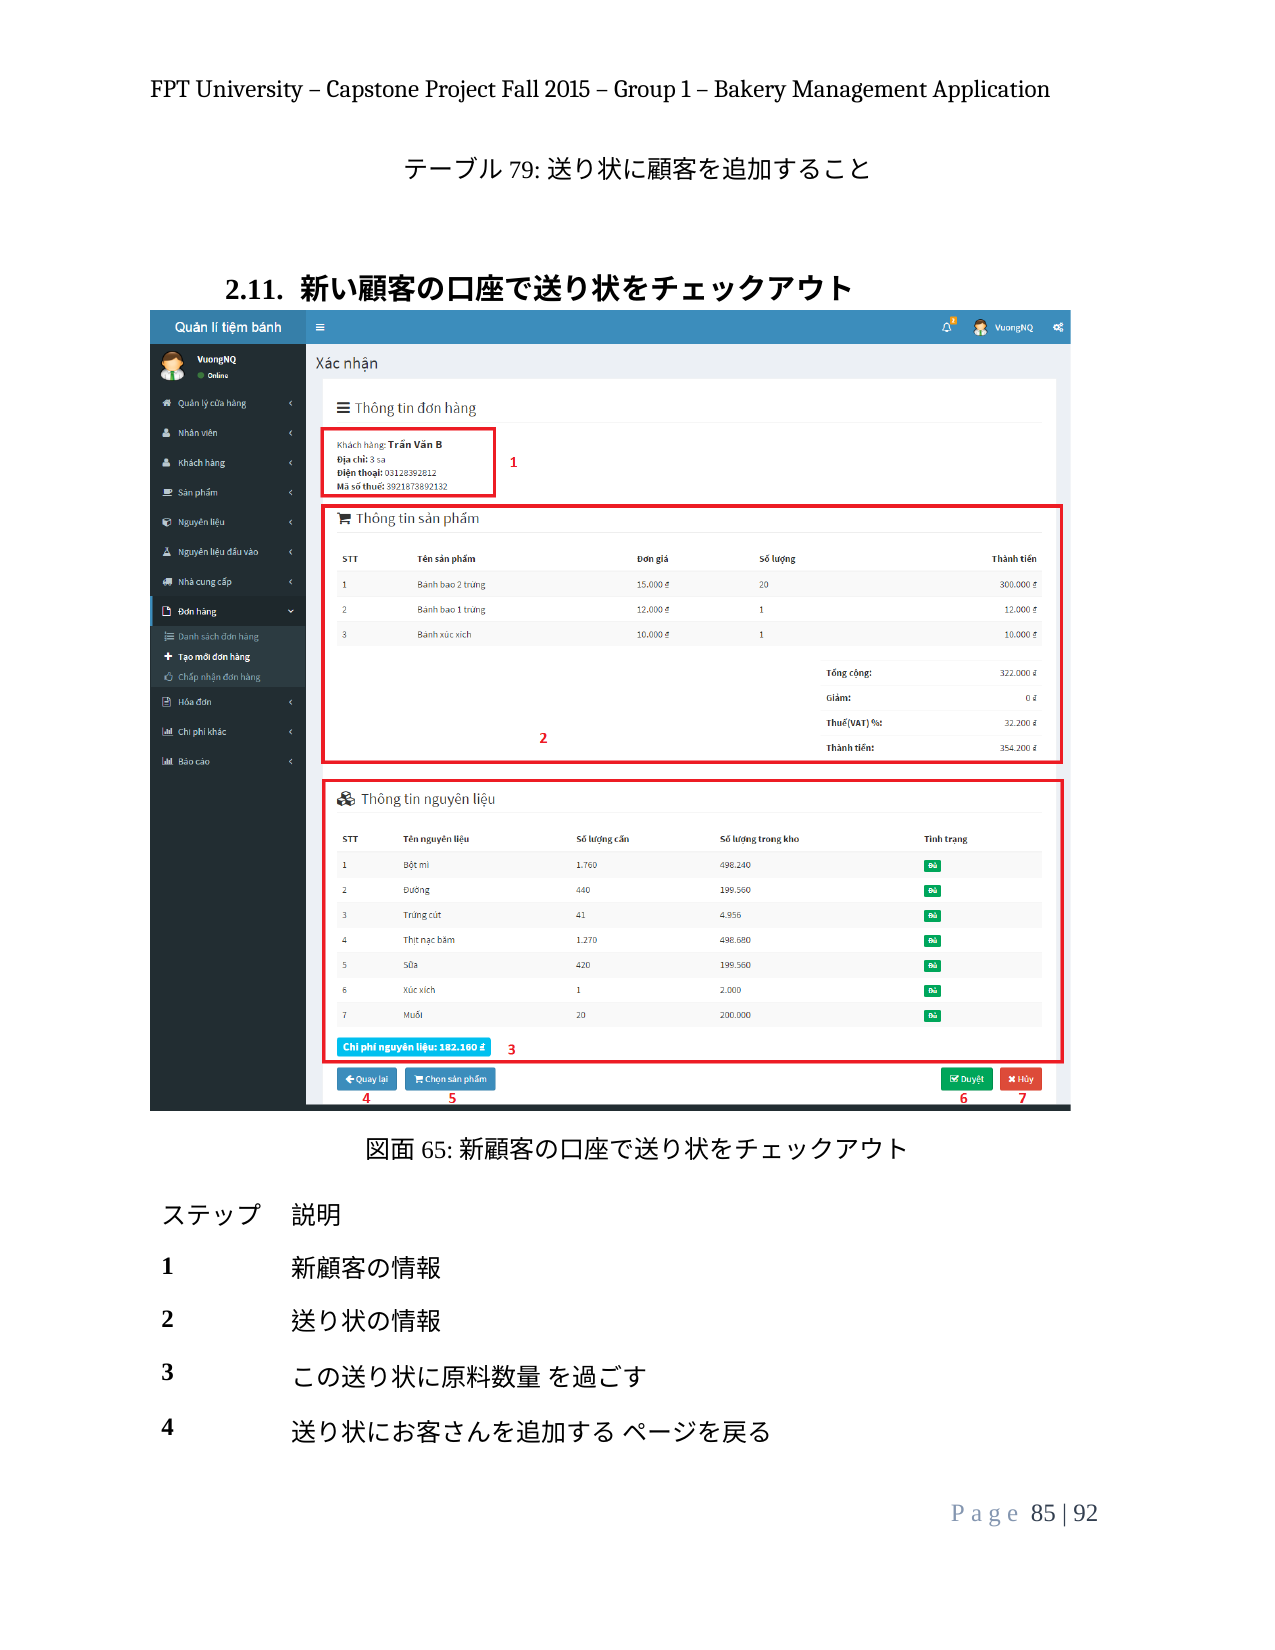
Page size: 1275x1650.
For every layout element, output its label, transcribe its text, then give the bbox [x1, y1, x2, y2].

subtitle 新い顧客の口座で送り状をチェックアウト [225, 266, 1125, 308]
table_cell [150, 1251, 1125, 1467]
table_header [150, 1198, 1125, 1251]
picture [150, 310, 1071, 1111]
